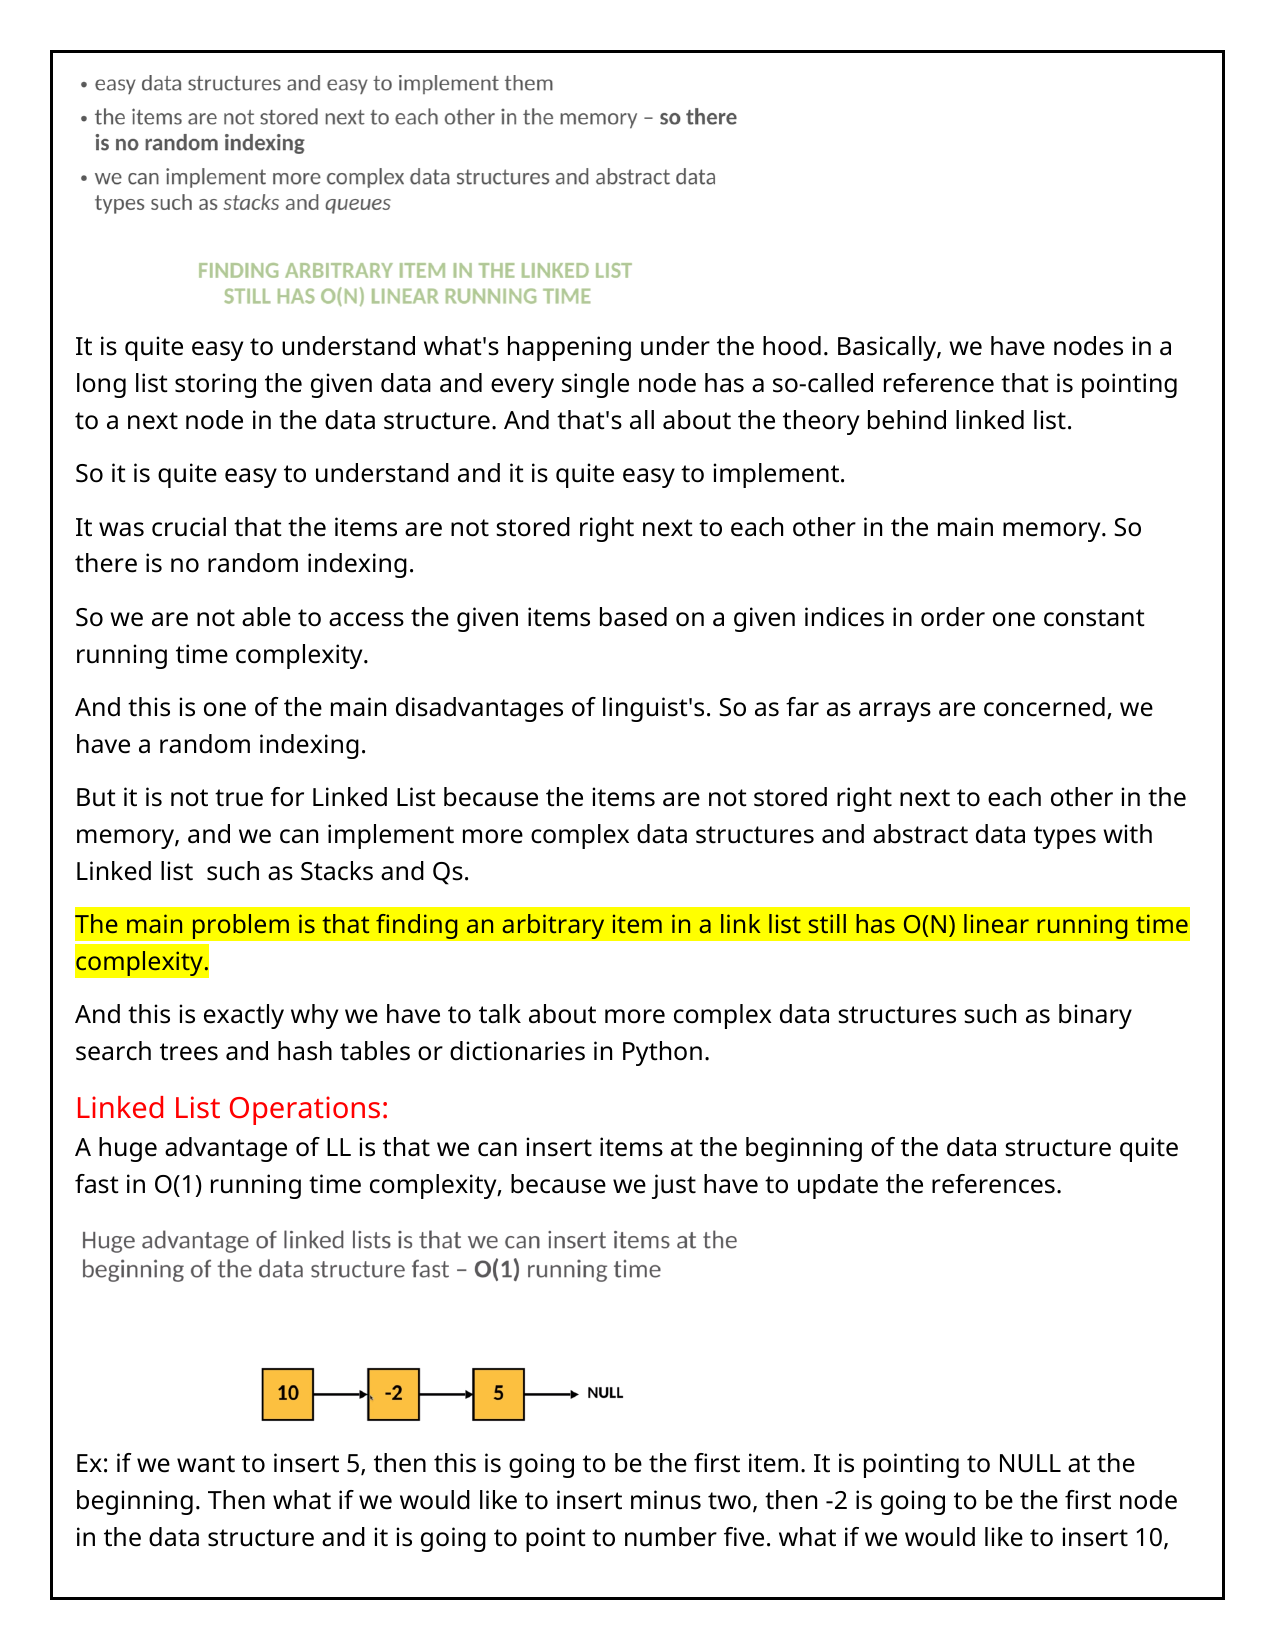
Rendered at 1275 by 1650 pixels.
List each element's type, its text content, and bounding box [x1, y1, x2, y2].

text But it is not true for Linked List because the items are not stored right next to each other in the memory, and we can implement more complex data structures and abstract data types with Linked list such as Stacks and Qs. [75, 780, 1200, 888]
picture [75, 1220, 739, 1427]
text And this is exactly why we have to talk about more complex data structures such as binary search trees and hash tables or dictionaries in Python. [75, 997, 1200, 1068]
text So we are not able to access the given items based on a given indices in order one constant running time complexity. [75, 599, 1200, 670]
text So it is quite easy to understand and it is quite easy to implement. [75, 456, 1200, 490]
text The main problem is that finding an arbitrary item in a link list still has O(N) linear running time complexity. [75, 907, 1200, 978]
text Linked List Operations: A huge advantage of LL is that we can insert items at the beginning of the data structure quite fast in O(1) running time complexity, because we just have to update the references. [75, 1087, 1200, 1201]
text It was crucial that the items are not stored right next to each other in the main memory. So there is no random indexing. [75, 509, 1200, 580]
text And this is one of the main disadvantages of linguist's. So as far as arrays are concerned, we have a random indexing. [75, 690, 1200, 761]
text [75, 1446, 1200, 1553]
picture [75, 75, 743, 310]
text It is quite easy to understand what's happening under the hood. Basically, we have nodes in a long list storing the given data and every single node has a so-called reference that is pointing to a next node in the data structure. And that's all about the theory behind linked list. [75, 329, 1200, 437]
